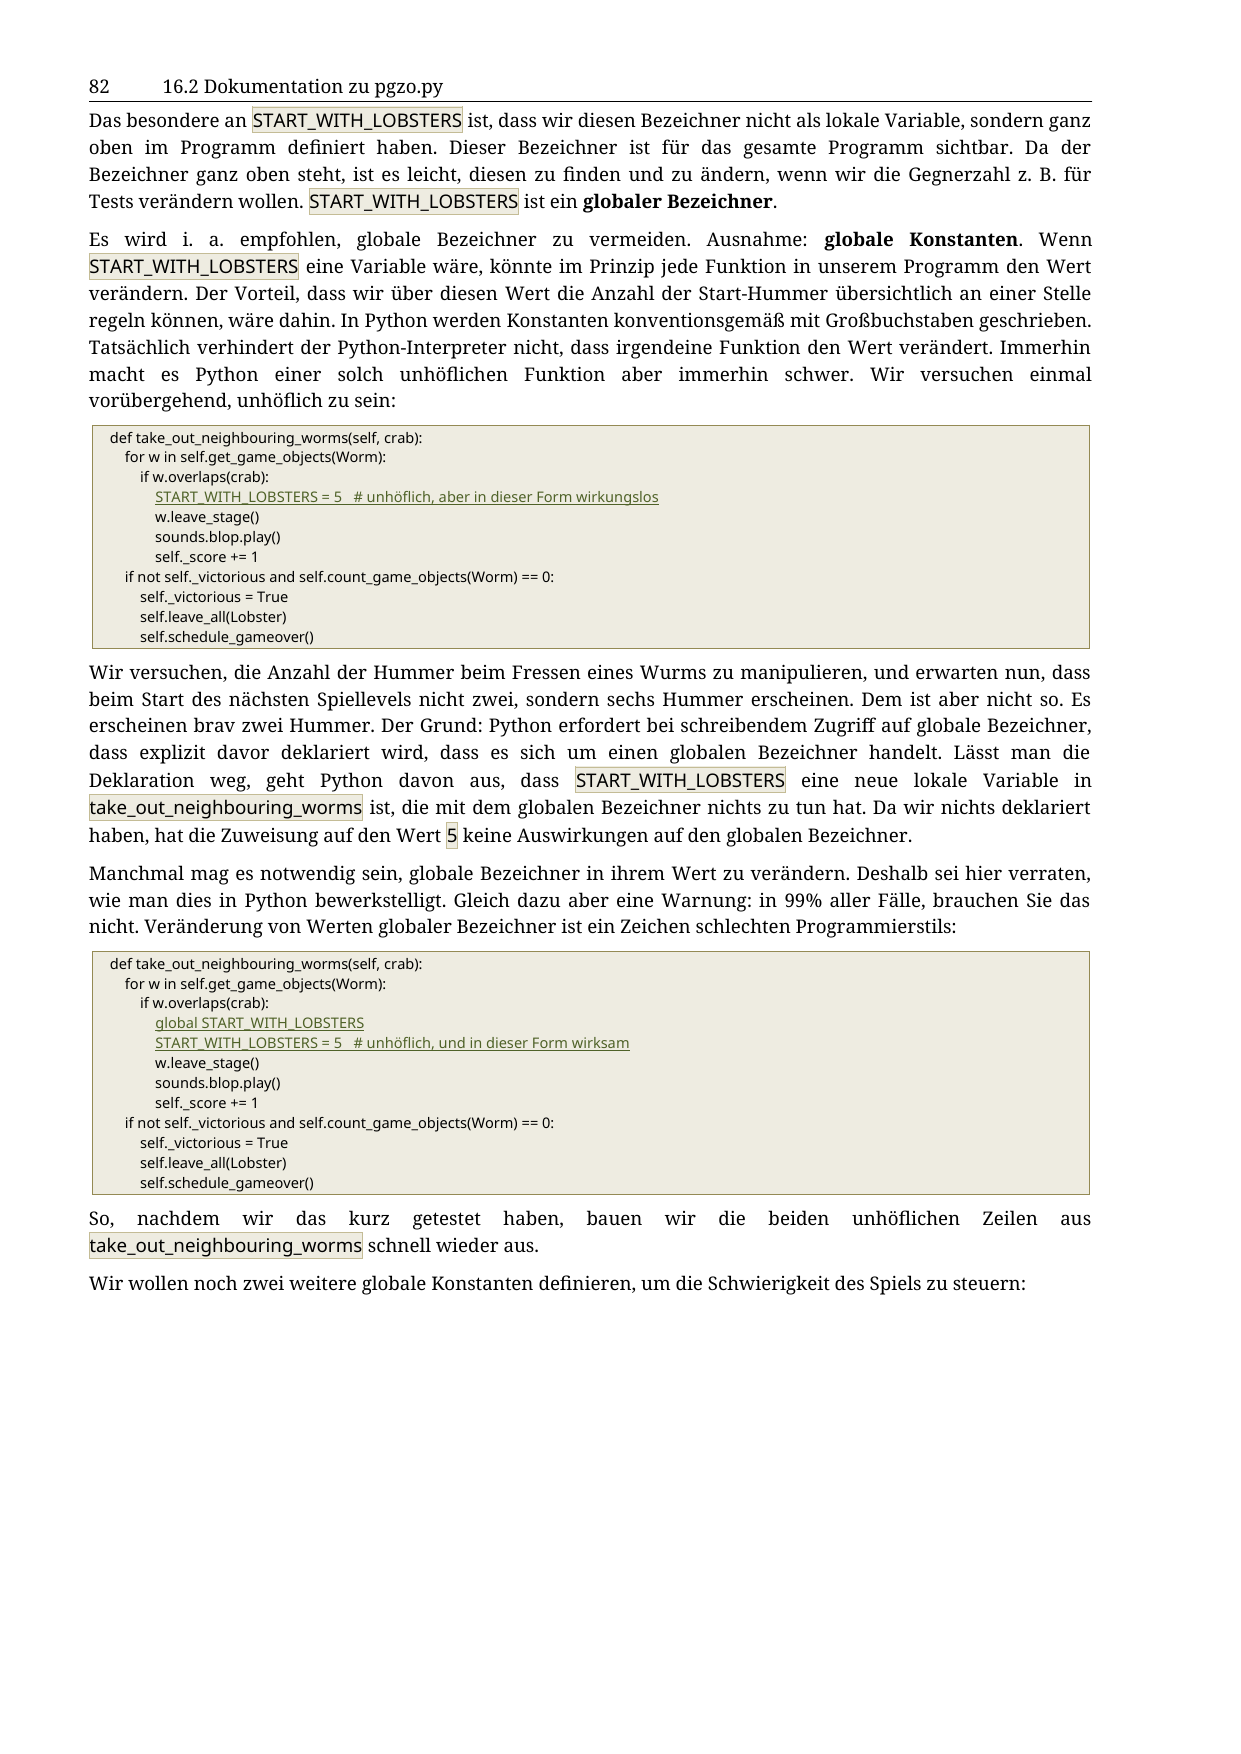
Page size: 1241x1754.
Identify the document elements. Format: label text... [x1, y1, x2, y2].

text self._victorious = True [93, 1130, 1089, 1150]
text self._score += 1 [93, 544, 1089, 564]
text if w.overlaps(crab): [93, 464, 1089, 484]
text self._victorious = True [93, 584, 1089, 604]
text def take_out_neighbouring_worms(self, crab): [93, 952, 1089, 971]
text So, nachdem wir das kurz getestet haben, bauen wir die beiden unhöflichen Zeilen aus take_out_neighbouring_worms schnell wieder aus. [89, 1205, 1092, 1259]
text for w in self.get_game_objects(Worm): [93, 445, 1089, 464]
text for w in self.get_game_objects(Worm): [93, 971, 1089, 991]
text Wir versuchen, die Anzahl der Hummer beim Fressen eines Wurms zu manipulieren, und erwarten nun, dass beim Start des nächsten Spiellevels nicht zwei, sondern sechs Hummer erscheinen. Dem ist aber nicht so. Es erscheinen brav zwei Hummer. Der Grund: Python erfordert bei schreibendem Zugriff auf globale Bezeichner, dass explizit davor deklariert wird, dass es sich um einen globalen Bezeichner handelt. Lässt man die Deklaration weg, geht Python davon aus, dass START_WITH_LOBSTERS eine neue lokale Variable in take_out_neighbouring_worms ist, die mit dem globalen Bezeichner nichts zu tun hat. Da wir nichts deklariert haben, hat die Zuweisung auf den Wert 5 keine Auswirkungen auf den globalen Bezeichner. [89, 659, 1092, 848]
text sounds.blop.play() [93, 1070, 1089, 1090]
text if not self._victorious and self.count_game_objects(Worm) == 0: [93, 1110, 1089, 1130]
text self.leave_all(Lobster) [93, 604, 1089, 624]
text Es wird i. a. empfohlen, globale Bezeichner zu vermeiden. Ausnahme: globale Konstanten. Wenn START_WITH_LOBSTERS eine Variable wäre, könnte im Prinzip jede Funktion in unserem Programm den Wert verändern. Der Vorteil, dass wir über diesen Wert die Anzahl der Start-Hummer übersichtlich an einer Stelle regeln können, wäre dahin. In Python werden Konstanten konventionsgemäß mit Großbuchstaben geschrieben. Tatsächlich verhindert der Python-Interpreter nicht, dass irgendeine Funktion den Wert verändert. Immerhin macht es Python einer solch unhöflichen Funktion aber immerhin schwer. Wir versuchen einmal vorübergehend, unhöflich zu sein: [89, 226, 1092, 413]
text w.leave_stage() [93, 1050, 1089, 1070]
text sounds.blop.play() [93, 524, 1089, 544]
text if w.overlaps(crab): [93, 991, 1089, 1011]
text self._score += 1 [93, 1090, 1089, 1110]
text self.schedule_gameover() [93, 624, 1089, 648]
text START_WITH_LOBSTERS = 5 # unhöflich, aber in dieser Form wirkungslos [93, 484, 1089, 504]
text if not self._victorious and self.count_game_objects(Worm) == 0: [93, 564, 1089, 584]
text global START_WITH_LOBSTERS [93, 1011, 1089, 1031]
text self.schedule_gameover() [93, 1170, 1089, 1194]
text w.leave_stage() [93, 504, 1089, 524]
text self.leave_all(Lobster) [93, 1150, 1089, 1170]
text Das besondere an START_WITH_LOBSTERS ist, dass wir diesen Bezeichner nicht als lokale Variable, sondern ganz oben im Programm definiert haben. Dieser Bezeichner ist für das gesamte Programm sichtbar. Da der Bezeichner ganz oben steht, ist es leicht, diesen zu finden und zu ändern, wenn wir die Gegnerzahl z. B. für Tests verändern wollen. START_WITH_LOBSTERS ist ein globaler Bezeichner. [89, 106, 1092, 214]
text Manchmal mag es notwendig sein, globale Bezeichner in ihrem Wert zu verändern. Deshalb sei hier verraten, wie man dies in Python bewerkstelligt. Gleich dazu aber eine Warnung: in 99% aller Fälle, brauchen Sie das nicht. Veränderung von Werten globaler Bezeichner ist ein Zeichen schlechten Programmierstils: [89, 860, 1092, 939]
text START_WITH_LOBSTERS = 5 # unhöflich, und in dieser Form wirksam [93, 1031, 1089, 1050]
text Wir wollen noch zwei weitere globale Konstanten definieren, um die Schwierigkeit des Spiels zu steuern: [89, 1270, 1092, 1296]
text def take_out_neighbouring_worms(self, crab): [93, 426, 1089, 445]
